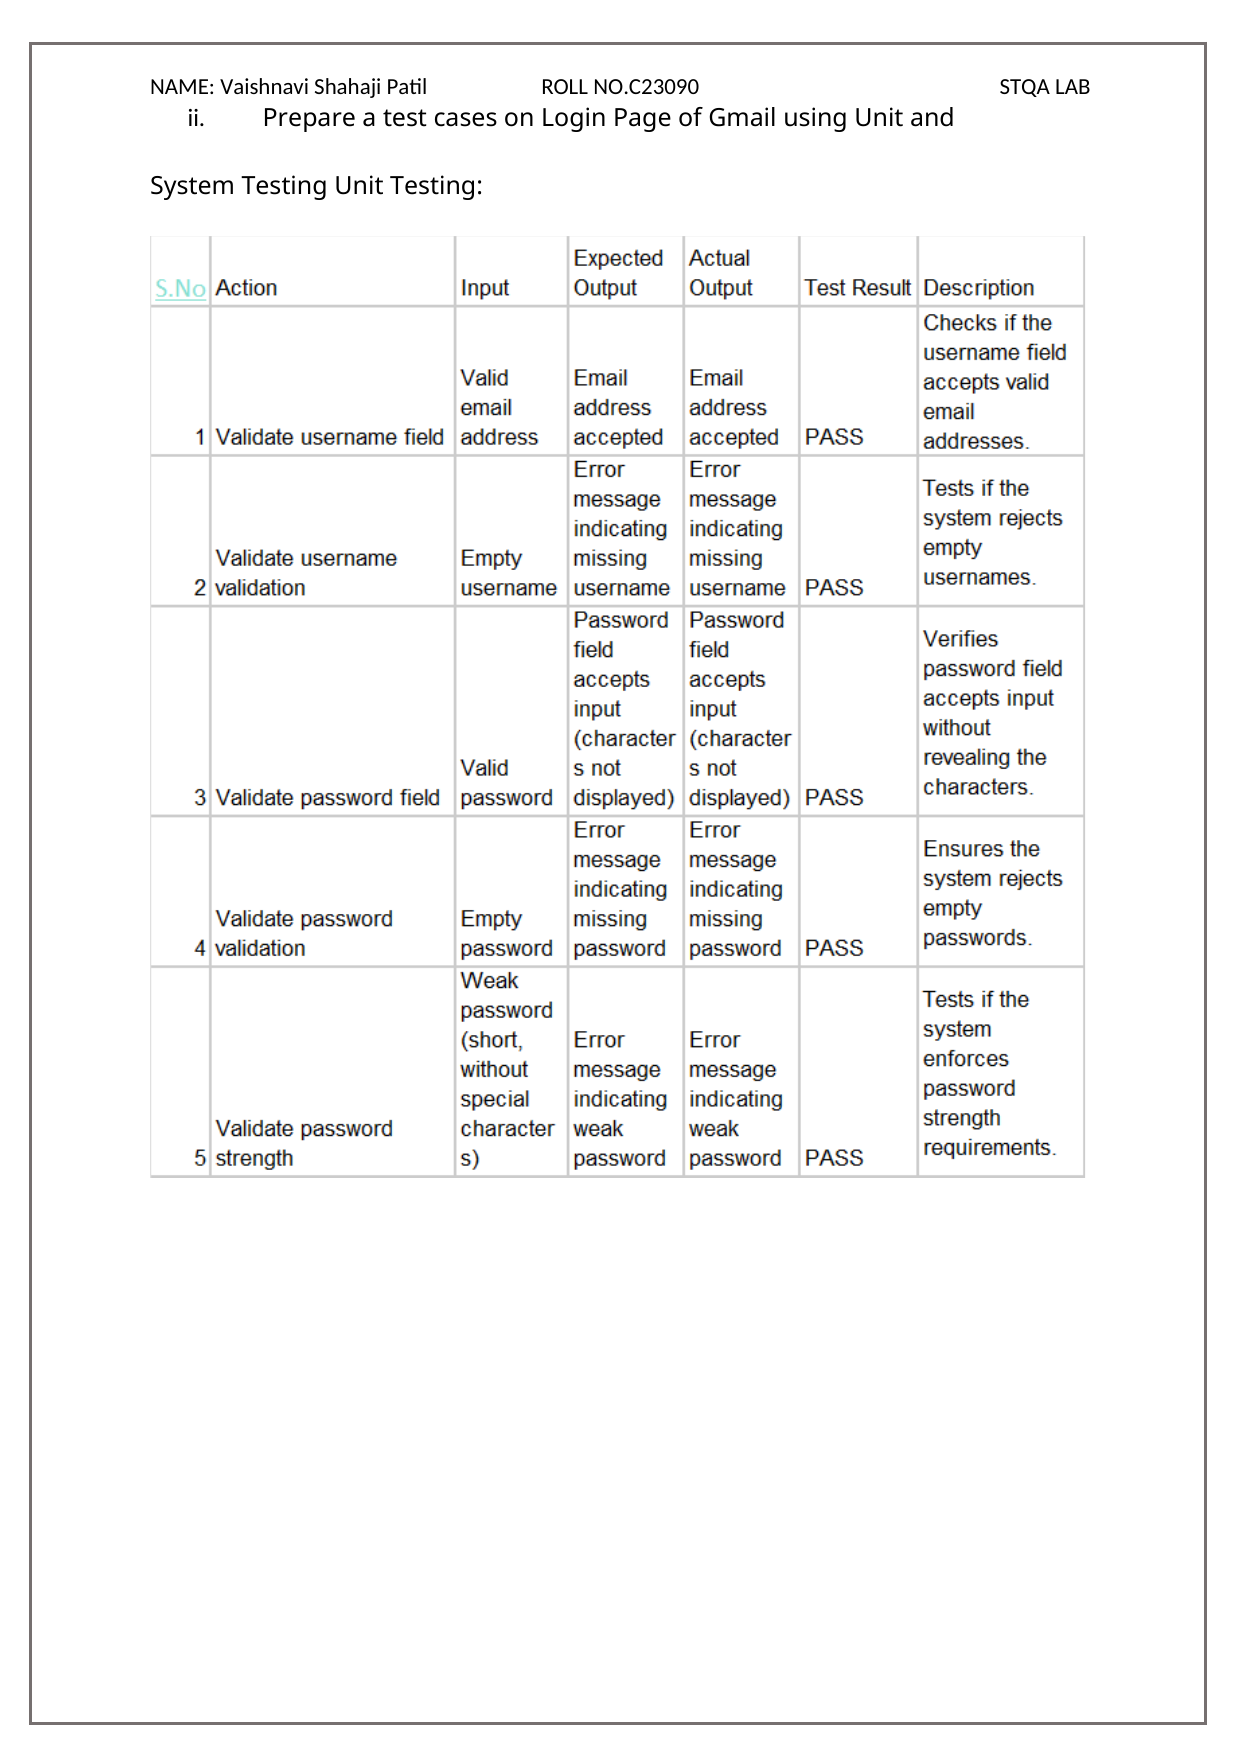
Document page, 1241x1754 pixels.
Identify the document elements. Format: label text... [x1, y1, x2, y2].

list Prepare a test cases on Login Page of Gmail using Unit and System Testing Unit Testing: [150, 100, 1005, 202]
text NAME: Vaishnavi Shahaji Patil ROLL NO.C23090 STQA LAB [150, 72, 1196, 100]
picture [150, 236, 1086, 1178]
